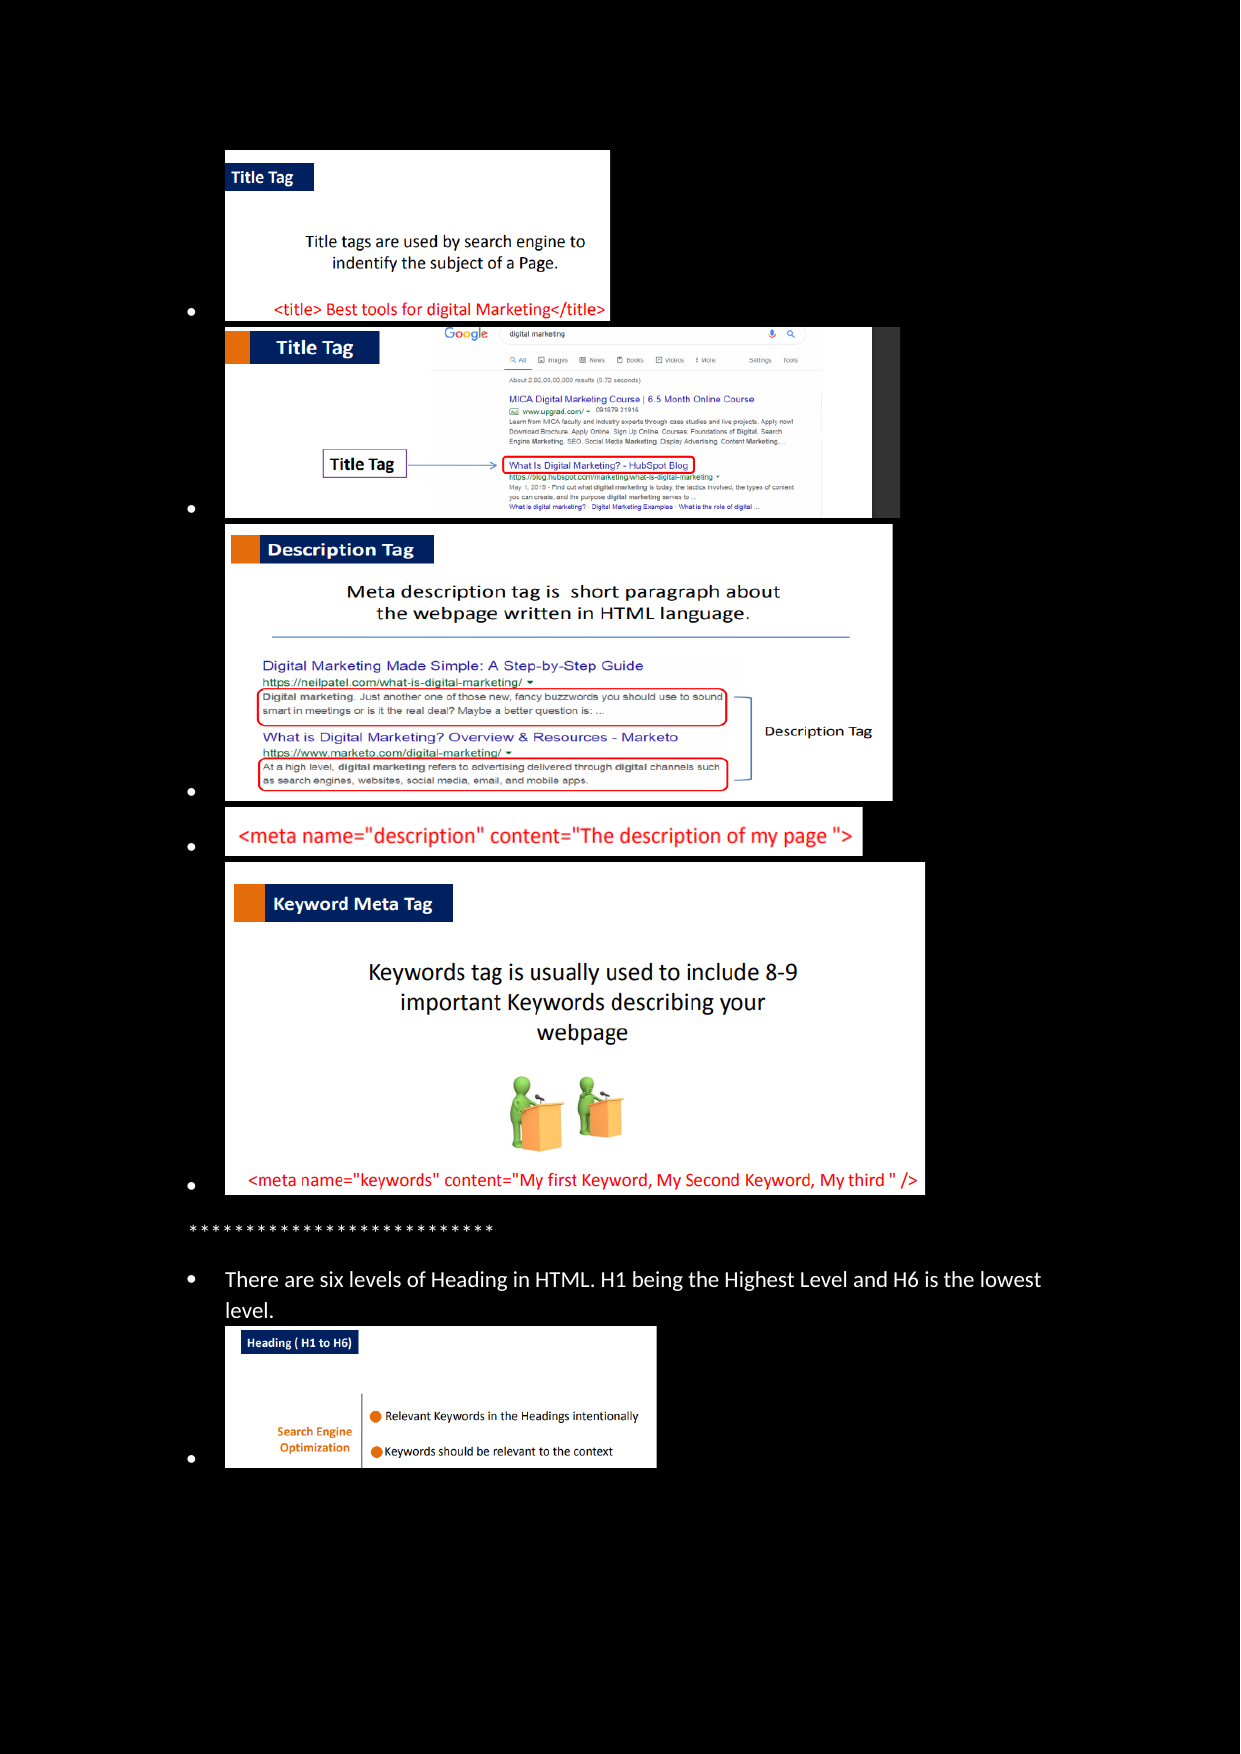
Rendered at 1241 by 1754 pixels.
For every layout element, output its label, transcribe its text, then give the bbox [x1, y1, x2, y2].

picture [225, 862, 926, 1195]
picture [225, 327, 901, 518]
text *************************** [187, 1219, 1090, 1247]
picture [225, 524, 893, 801]
picture [225, 807, 863, 856]
list There are six levels of Heading in HTML. H1 being the Highest Level and H6 is the lowest level. [187, 1266, 1090, 1324]
picture [225, 1326, 657, 1468]
picture [225, 150, 611, 321]
